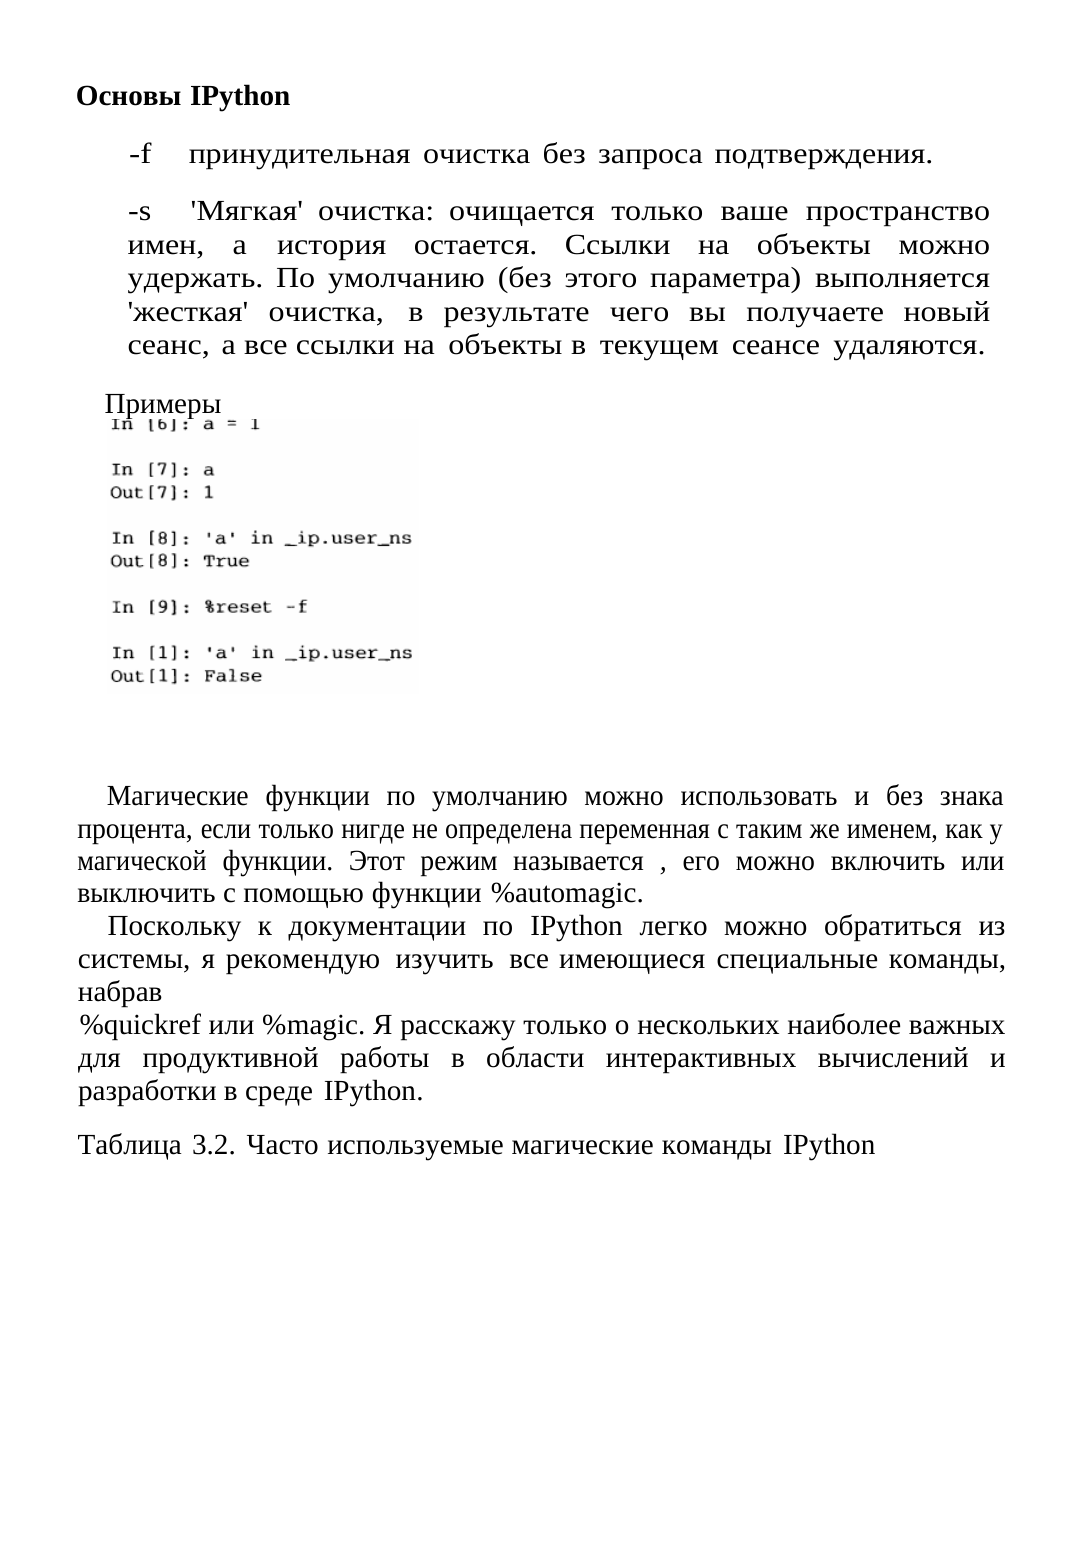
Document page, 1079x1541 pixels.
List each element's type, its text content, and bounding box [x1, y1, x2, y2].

picture [106, 419, 419, 694]
text Таблица 3.2. Часто используемые магические команды IPython [77, 1127, 1020, 1161]
text Примеры [104, 386, 1020, 419]
text -s 'Мягкая' очистка: очищается только ваше пространство имен, а история остается. Ссылки на объекты можно удержать. По умолчанию (без этого параметра) выполняется 'жесткая' очистка, в результате чего вы получаете новый сеанс, а все ссылки на объекты в текущем сеансе удаляются. [127, 193, 990, 361]
text Магические функции по умолчанию можно использовать и без знака процента, если только нигде не определена переменная с таким же именем, как у магической функции. Этот режим называется , его можно включить или выключить с помощью функции %automagic. [77, 780, 1005, 909]
text Поскольку к документации по IPython легко можно обратиться из системы, я рекомендую изучить все имеющиеся специальные команды, набрав [78, 909, 1006, 1008]
text -f принудительная очистка без запроса подтверждения. [129, 136, 1020, 169]
text %quickref или %magic. Я расскажу только о нескольких наиболее важных для продуктивной работы в области интерактивных вычислений и разработки в среде IPython. [78, 1008, 1007, 1107]
text Основы IPython [76, 78, 1020, 111]
